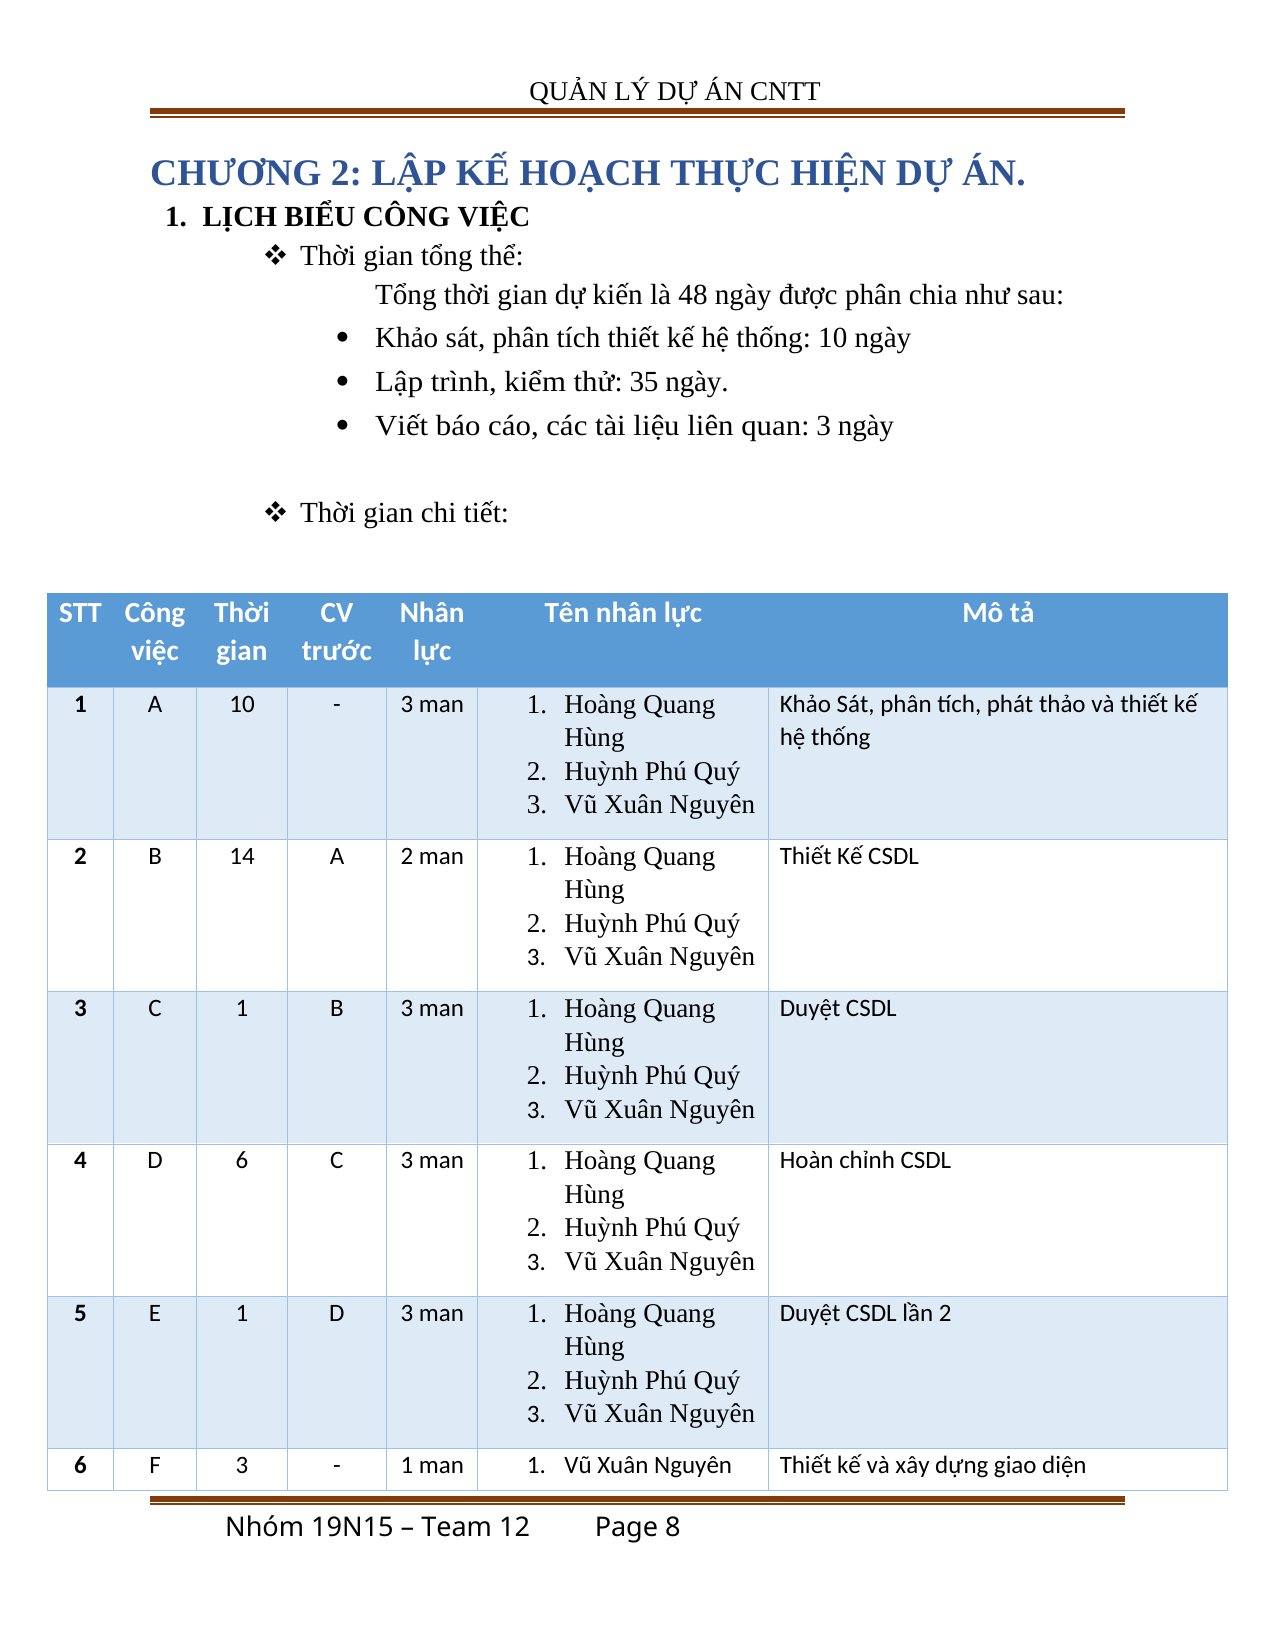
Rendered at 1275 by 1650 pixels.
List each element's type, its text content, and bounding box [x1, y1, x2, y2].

table_cell 1 [48, 688, 113, 839]
table_cell Thiết Kế CSDL [769, 840, 1227, 991]
table_cell Hoàng Quang Hùng Huỳnh Phú Quý Vũ Xuân Nguyên [478, 992, 768, 1143]
table_cell D [114, 1145, 196, 1296]
table_cell 1 man [387, 1449, 477, 1490]
table_header Công việc [114, 594, 196, 687]
table_header Tên nhân lực [478, 594, 768, 687]
list LỊCH BIỂU CÔNG VIỆC [165, 199, 1125, 233]
list Tổng thời gian dự kiến là 48 ngày được phân chia như sau: [300, 277, 1125, 310]
table_cell 4 [48, 1145, 113, 1296]
table_cell Hoàng Quang Hùng Huỳnh Phú Quý Vũ Xuân Nguyên [478, 1297, 768, 1448]
table_cell Duyệt CSDL lần 2 [769, 1297, 1227, 1448]
table_cell 3 man [387, 688, 477, 839]
list Thời gian chi tiết: [262, 495, 1125, 528]
table_cell C [114, 992, 196, 1143]
list Thời gian tổng thể: [262, 238, 1125, 272]
table_cell 6 [48, 1449, 113, 1490]
table_cell 10 [197, 688, 287, 839]
table_header CV trước [288, 594, 386, 687]
table_cell Hoàng Quang Hùng Huỳnh Phú Quý Vũ Xuân Nguyên [478, 688, 768, 839]
subtitle CHƯƠNG 2: LẬP KẾ HOẠCH THỰC HIỆN DỰ ÁN. [150, 150, 1125, 193]
table_cell 3 [48, 992, 113, 1143]
table_cell F [114, 1449, 196, 1490]
table_cell 2 [48, 840, 113, 991]
table_cell 14 [197, 840, 287, 991]
table_cell 5 [48, 1297, 113, 1448]
table_cell 3 man [387, 1145, 477, 1296]
table_cell Khảo Sát, phân tích, phát thảo và thiết kế hệ thống [769, 688, 1227, 839]
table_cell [769, 1449, 1227, 1490]
table_cell Hoàng Quang Hùng Huỳnh Phú Quý Vũ Xuân Nguyên [478, 1145, 768, 1296]
table_header STT [48, 594, 113, 687]
table_cell E [114, 1297, 196, 1448]
table_cell 3 man [387, 992, 477, 1143]
list Khảo sát, phân tích thiết kế hệ thống: 10 ngày [337, 320, 1125, 354]
table_header Nhân lực [387, 594, 477, 687]
table_cell Hoàng Quang Hùng Huỳnh Phú Quý Vũ Xuân Nguyên [478, 840, 768, 991]
list Lập trình, kiểm thử: 35 ngày. [337, 364, 1125, 398]
table_cell 6 [197, 1145, 287, 1296]
table_cell Duyệt CSDL [769, 992, 1227, 1143]
table_cell 3 man [387, 1297, 477, 1448]
table_cell 3 [197, 1449, 287, 1490]
table_cell - [288, 1449, 386, 1490]
table_cell - [288, 688, 386, 839]
table_cell C [288, 1145, 386, 1296]
table_cell Vũ Xuân Nguyên [478, 1449, 768, 1490]
table_cell A [114, 688, 196, 839]
table_cell Hoàn chỉnh CSDL [769, 1145, 1227, 1296]
list Viết báo cáo, các tài liệu liên quan: 3 ngày [337, 408, 1125, 441]
table_header Mô tả [769, 594, 1227, 687]
table_cell B [288, 992, 386, 1143]
table_cell 1 [197, 1297, 287, 1448]
table_cell D [288, 1297, 386, 1448]
table_header Thời gian [197, 594, 287, 687]
table_cell A [288, 840, 386, 991]
table_cell 1 [197, 992, 287, 1143]
table_cell 2 man [387, 840, 477, 991]
table_cell B [114, 840, 196, 991]
